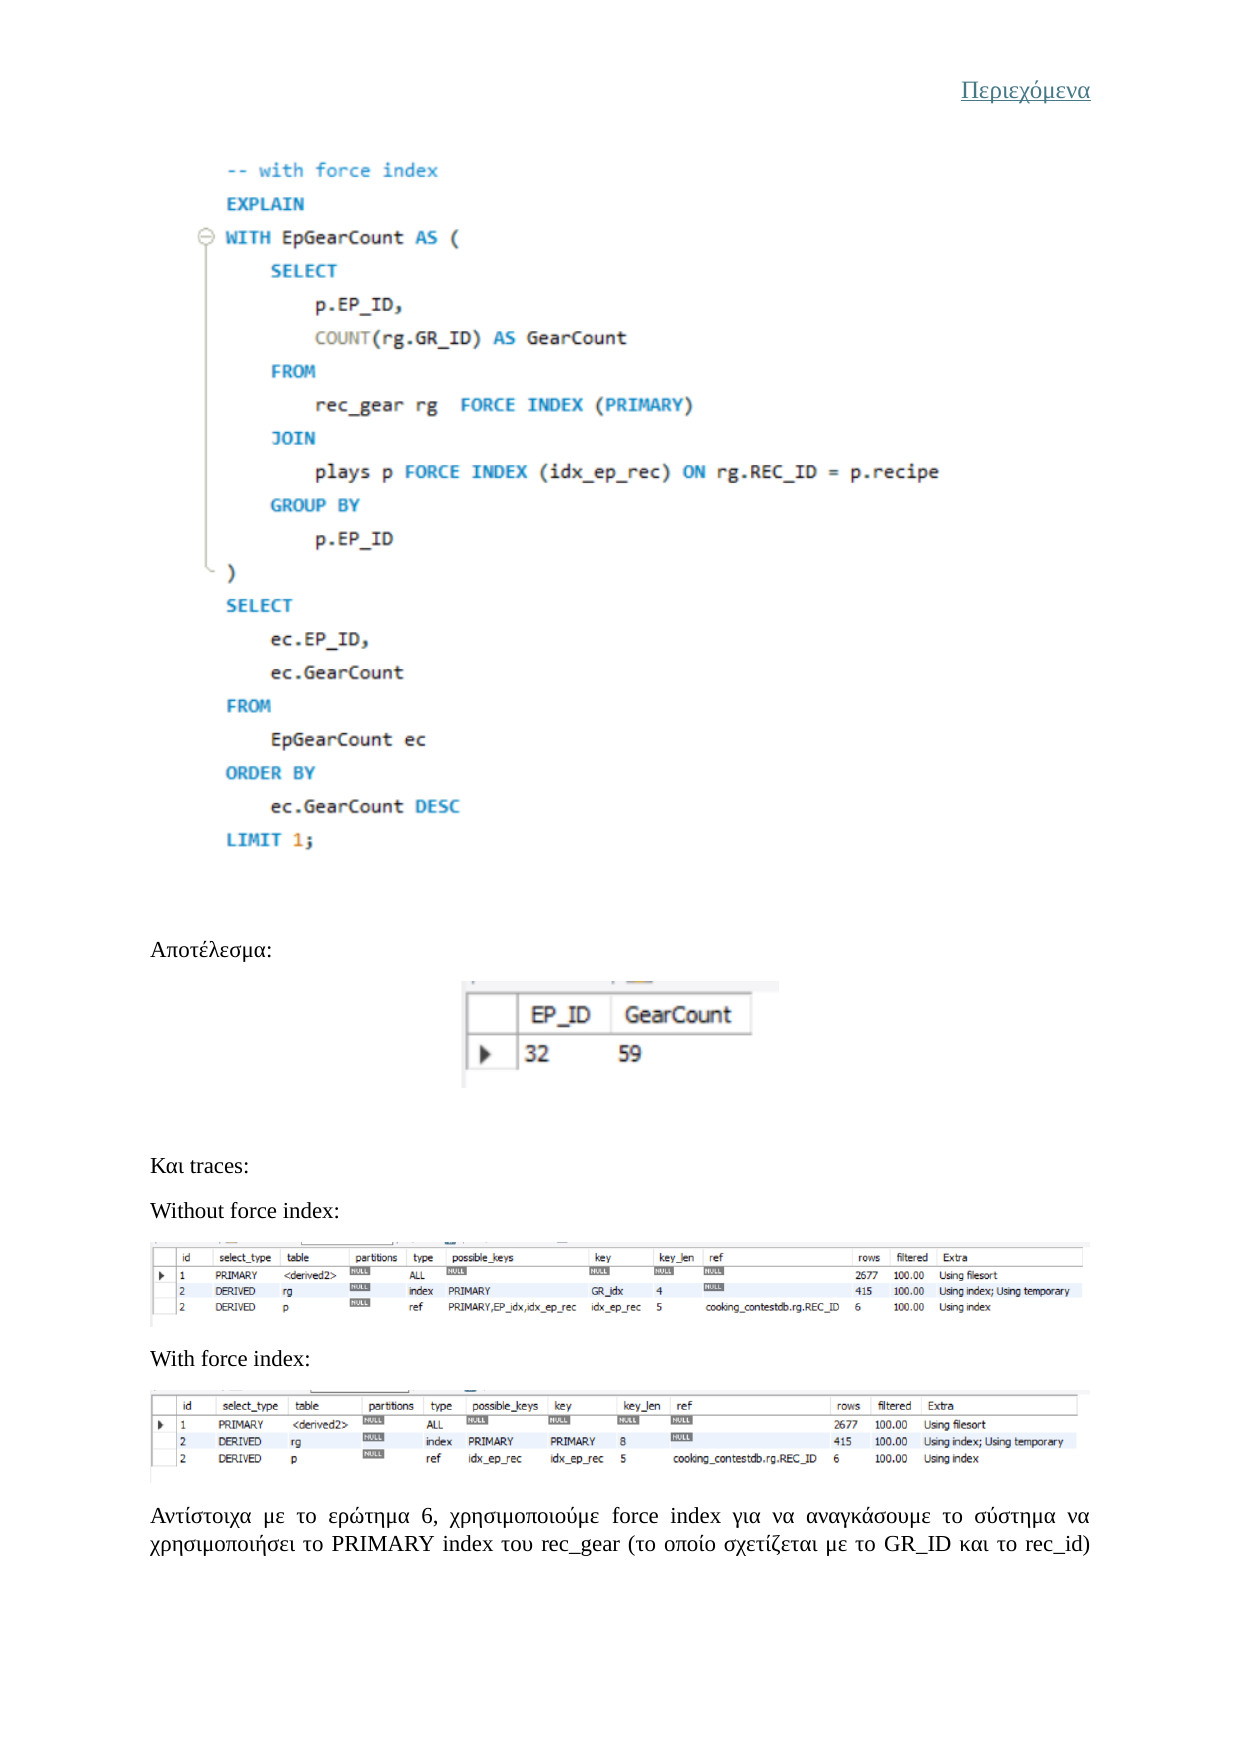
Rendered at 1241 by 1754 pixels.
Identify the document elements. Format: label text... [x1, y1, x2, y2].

text Και traces: [150, 1152, 1090, 1178]
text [150, 1502, 1090, 1557]
picture [150, 1390, 1091, 1483]
picture [461, 981, 779, 1088]
text Without force index: [150, 1197, 1090, 1223]
picture [150, 1242, 1091, 1327]
picture [197, 150, 1043, 872]
text Αποτέλεσμα: [150, 936, 1090, 962]
text With force index: [150, 1345, 1090, 1372]
